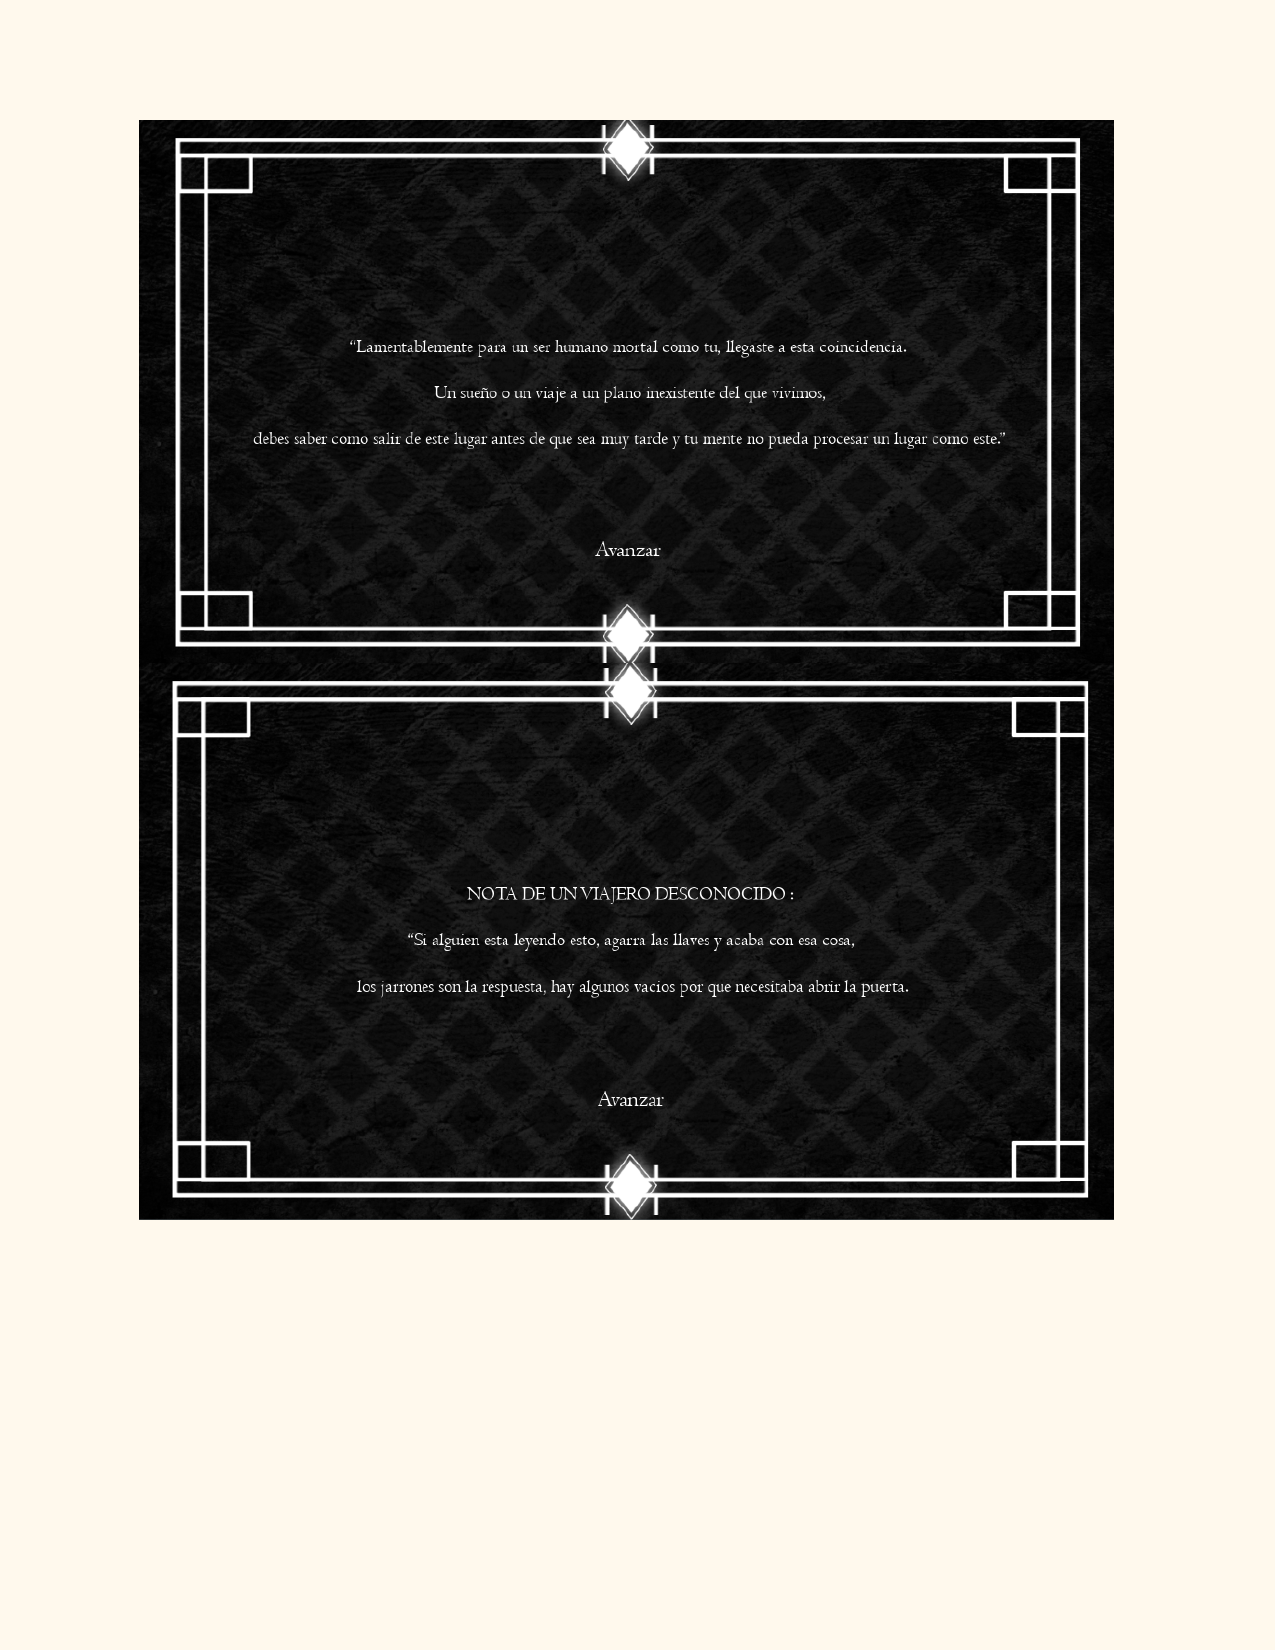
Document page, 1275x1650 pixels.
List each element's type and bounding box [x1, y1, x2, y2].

picture [139, 120, 1114, 1220]
